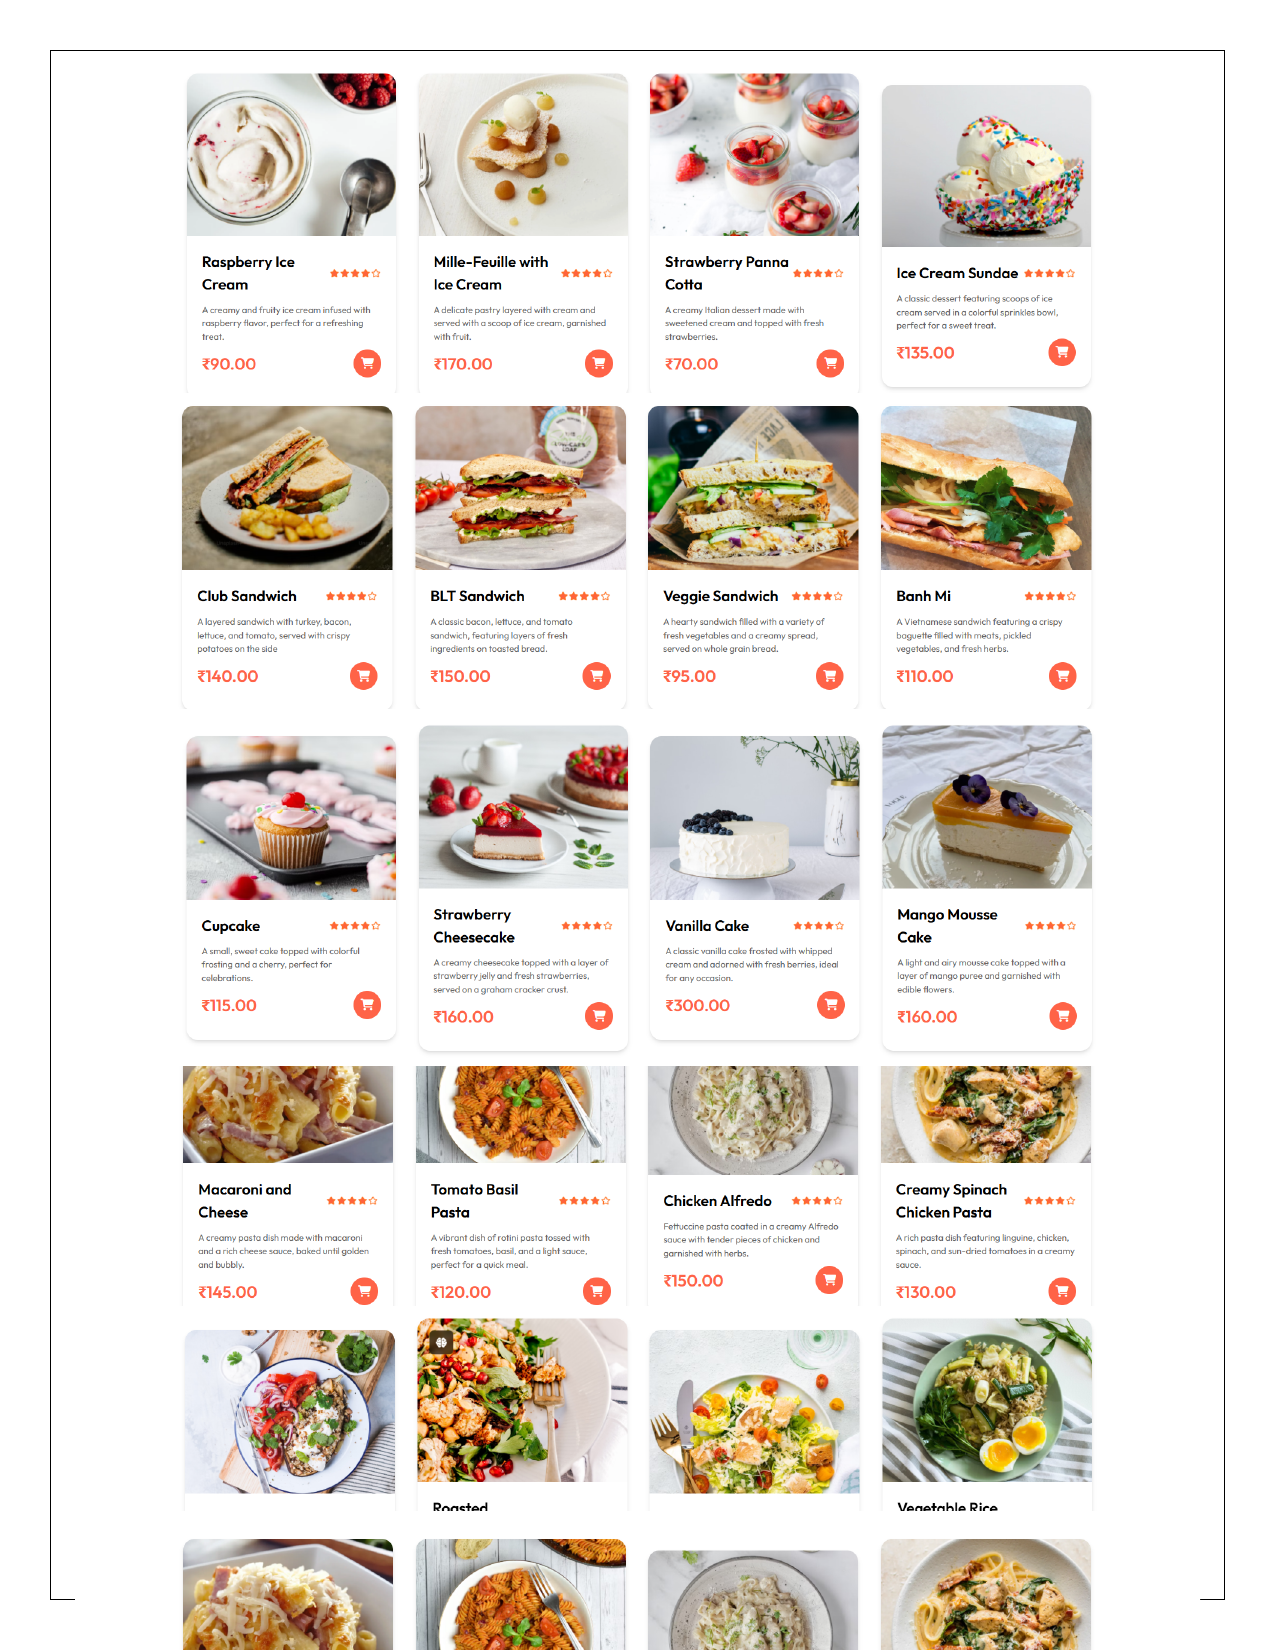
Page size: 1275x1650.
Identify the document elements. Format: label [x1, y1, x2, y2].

picture [75, 51, 1200, 1650]
